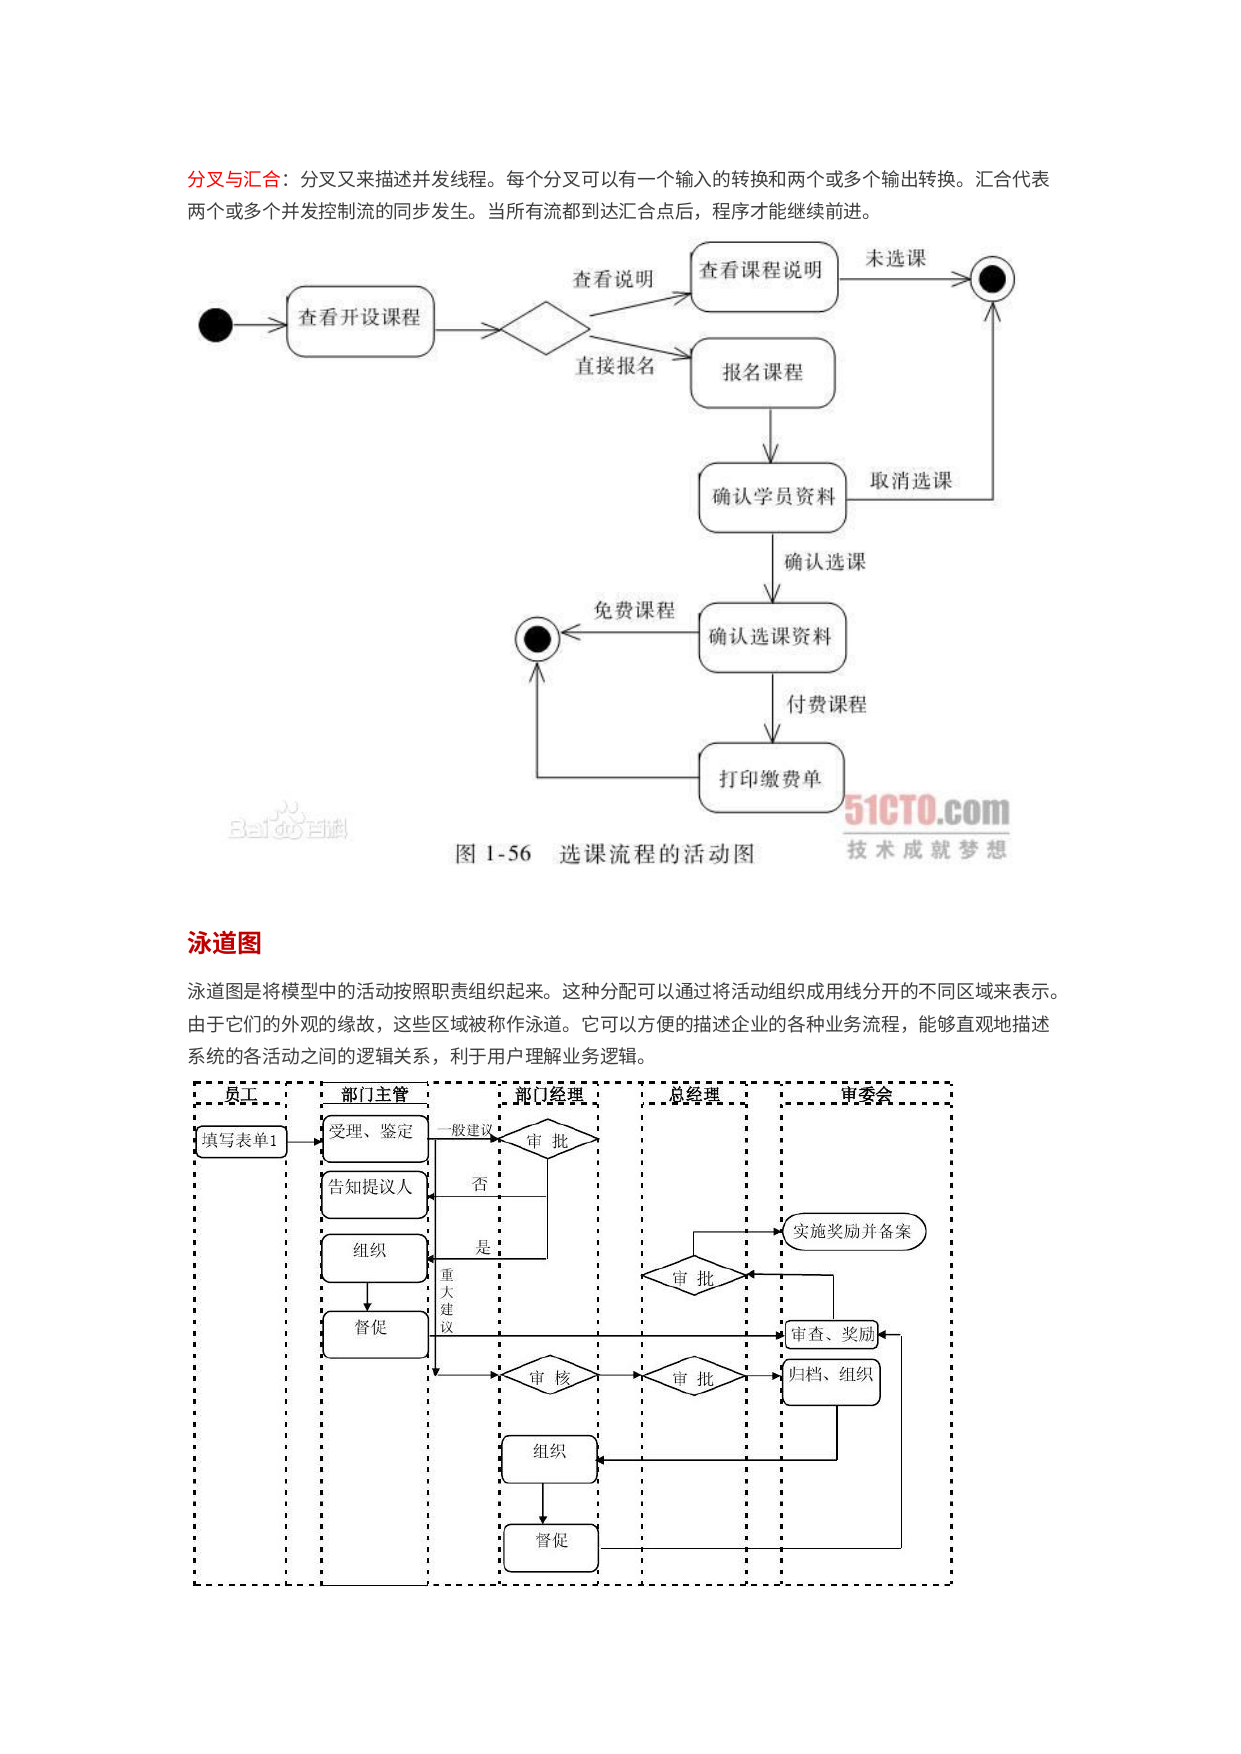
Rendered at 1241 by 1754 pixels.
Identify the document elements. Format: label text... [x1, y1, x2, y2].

text 泳道图 [187, 909, 1053, 974]
picture [187, 227, 1019, 871]
text 泳道图是将模型中的活动按照职责组织起来。这种分配可以通过将活动组织成用线分开的不同区域来表示。由于它们的外观的缘故，这些区域被称作泳道。它可以方便的描述企业的各种业务流程，能够直观地描述系统的各活动之间的逻辑关系，利于用户理解业务逻辑。 [187, 974, 1053, 1072]
picture [187, 1072, 962, 1591]
